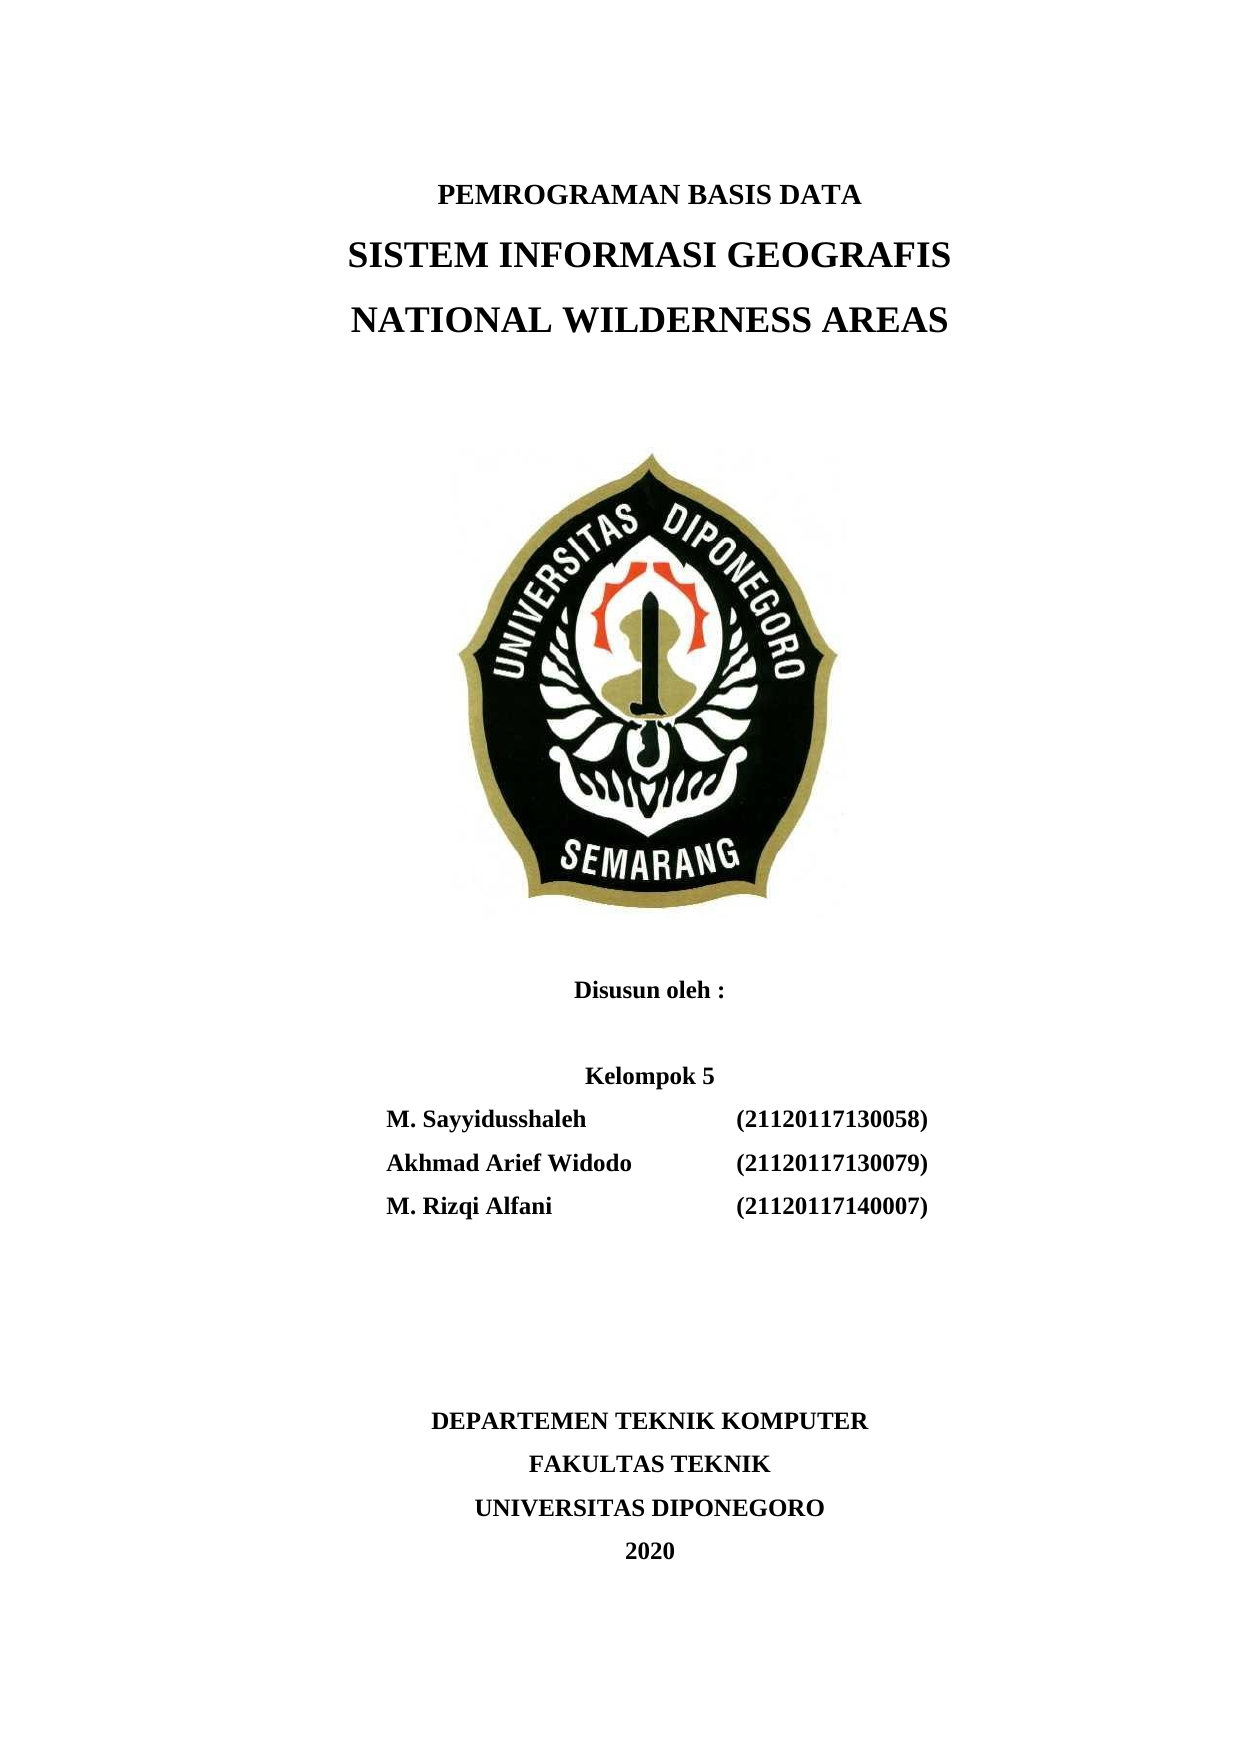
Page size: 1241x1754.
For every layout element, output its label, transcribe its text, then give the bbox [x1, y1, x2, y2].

text UNIVERSITAS DIPONEGORO [236, 1493, 1063, 1521]
list Sayyidusshaleh (21120117130058) [386, 1104, 1063, 1133]
text Kelompok 5 [236, 1061, 1063, 1090]
text Akhmad Arief Widodo (21120117130079) [386, 1148, 1063, 1176]
text FAKULTAS TEKNIK [236, 1449, 1063, 1478]
text Disusun oleh : [236, 975, 1063, 1004]
picture [452, 447, 848, 918]
text DEPARTEMEN TEKNIK KOMPUTER [236, 1406, 1063, 1435]
text M. Rizqi Alfani (21120117140007) [386, 1191, 1063, 1219]
subtitle PEMROGRAMAN BASIS DATA SISTEM INFORMASI GEOGRAFIS NATIONAL WILDERNESS AREAS [236, 177, 1063, 340]
text 2020 [236, 1536, 1063, 1564]
